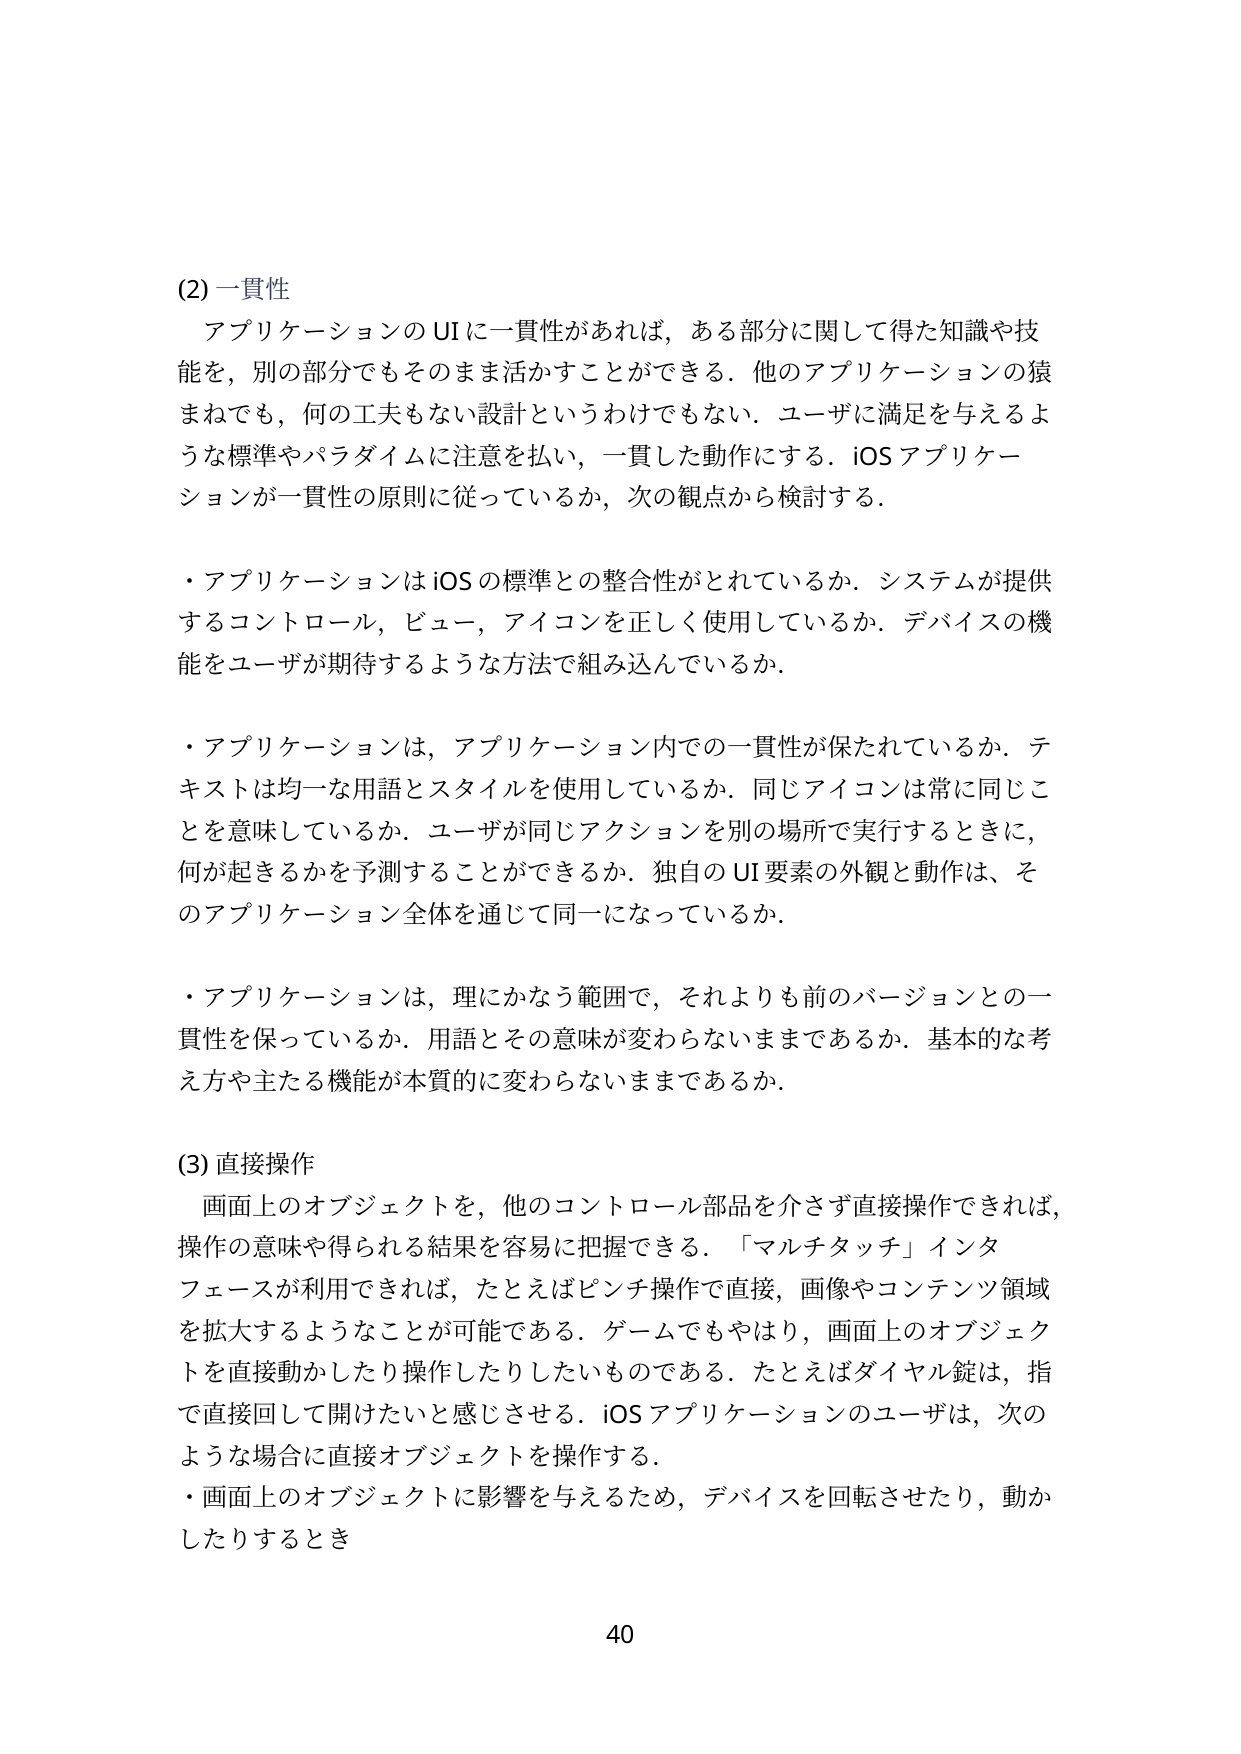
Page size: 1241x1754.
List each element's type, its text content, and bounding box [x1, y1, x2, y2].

text (2) 一貫性 [177, 267, 1063, 308]
text ・アプリケーションは，理にかなう範囲で，それよりも前のバージョンとの一貫性を保っているか．用語とその意味が変わらないままであるか．基本的な考え方や主たる機能が本質的に変わらないままであるか． [177, 975, 1063, 1100]
text ・画面上のオブジェクトに影響を与えるため，デバイスを回転させたり，動かしたりするとき [177, 1475, 1063, 1558]
text アプリケーションのUIに一貫性があれば，ある部分に関して得た知識や技能を，別の部分でもそのまま活かすことができる．他のアプリケーションの猿まねでも，何の工夫もない設計というわけでもない．ユーザに満足を与えるような標準やパラダイムに注意を払い，一貫した動作にする．iOSアプリケーションが一貫性の原則に従っているか，次の観点から検討する． [177, 308, 1063, 517]
text ・アプリケーションは，アプリケーション内での一貫性が保たれているか．テキストは均一な用語とスタイルを使用しているか．同じアイコンは常に同じことを意味しているか．ユーザが同じアクションを別の場所で実行するときに，何が起きるかを予測することができるか．独自のUI要素の外観と動作は、そのアプリケーション全体を通じて同一になっているか． [177, 725, 1063, 933]
text ・アプリケーションはiOSの標準との整合性がとれているか．システムが提供するコントロール，ビュー，アイコンを正しく使用しているか．デバイスの機能をユーザが期待するような方法で組み込んでいるか． [177, 558, 1063, 683]
text 画面上のオブジェクトを，他のコントロール部品を介さず直接操作できれば，操作の意味や得られる結果を容易に把握できる．「マルチタッチ」インタフェースが利用できれば，たとえばピンチ操作で直接，画像やコンテンツ領域を拡大するようなことが可能である．ゲームでもやはり，画面上のオブジェクトを直接動かしたり操作したりしたいものである．たとえばダイヤル錠は，指で直接回して開けたいと感じさせる．iOSアプリケーションのユーザは，次のような場合に直接オブジェクトを操作する． [177, 1183, 1063, 1475]
text (3) 直接操作 [177, 1142, 1063, 1183]
